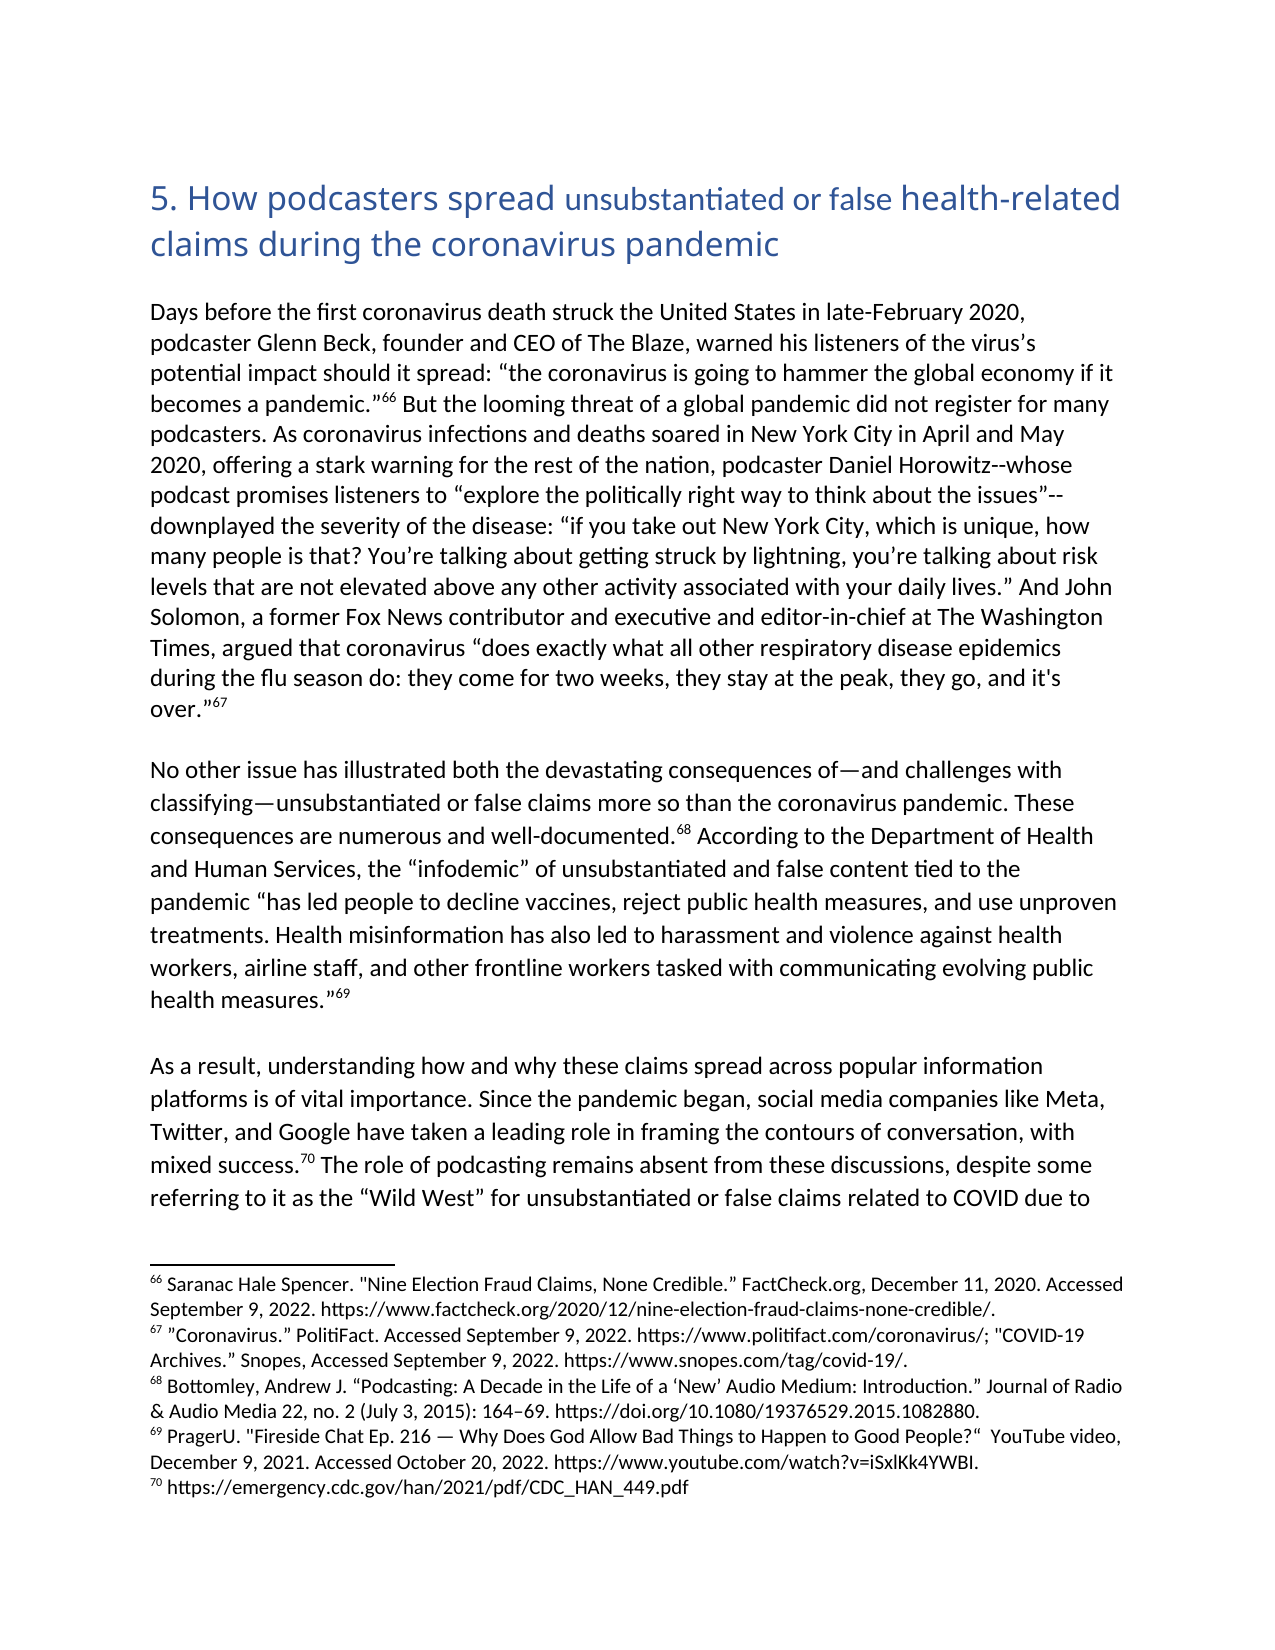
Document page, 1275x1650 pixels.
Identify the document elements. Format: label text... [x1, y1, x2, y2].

text Days before the first coronavirus death struck the United States in late-February 2020, podcaster Glenn Beck, founder and CEO of The Blaze, warned his listeners of the virus’s potential impact should it spread: “the coronavirus is going to hammer the global economy if it becomes a pandemic.” But the looming threat of a global pandemic did not register for many podcasters. As coronavirus infections and deaths soared in New York City in April and May 2020, offering a stark warning for the rest of the nation, podcaster Daniel Horowitz--whose podcast promises listeners to “explore the politically right way to think about the issues”--downplayed the severity of the disease: “if you take out New York City, which is unique, how many people is that? You’re talking about getting struck by lightning, you’re talking about risk levels that are not elevated above any other activity associated with your daily lives.” And John Solomon, a former Fox News contributor and executive and editor-in-chief at The Washington Times, argued that coronavirus “does exactly what all other respiratory disease epidemics during the flu season do: they come for two weeks, they stay at the peak, they go, and it's over.” [150, 296, 1125, 724]
subtitle 5. How podcasters spread unsubstantiated or false health-related claims during the coronavirus pandemic [150, 175, 1125, 266]
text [150, 1050, 1125, 1213]
text No other issue has illustrated both the devastating consequences of—and challenges with classifying—unsubstantiated or false claims more so than the coronavirus pandemic. These consequences are numerous and well-documented. According to the Department of Health and Human Services, the “infodemic” of unsubstantiated and false content tied to the pandemic “has led people to decline vaccines, reject public health measures, and use unproven treatments. Health misinformation has also led to harassment and violence against health workers, airline staff, and other frontline workers tasked with communicating evolving public health measures.” [150, 754, 1125, 1015]
